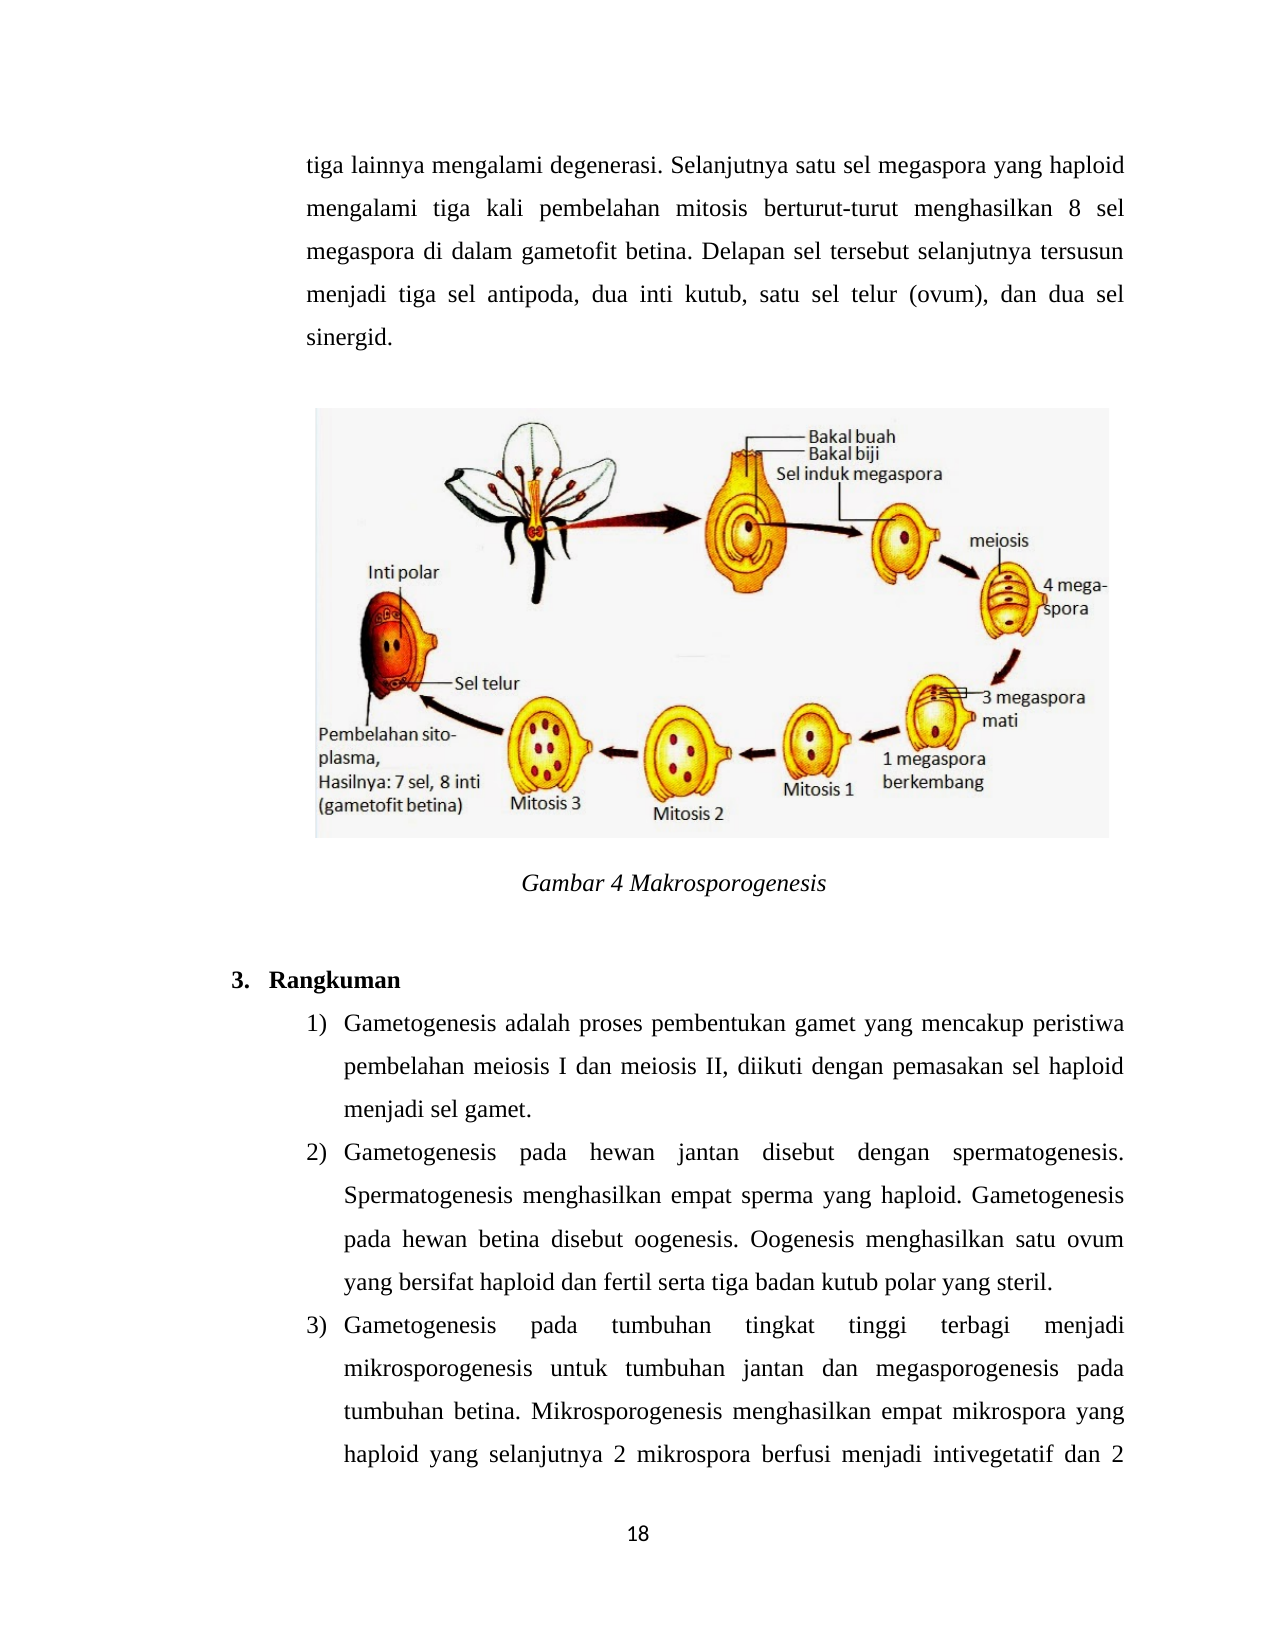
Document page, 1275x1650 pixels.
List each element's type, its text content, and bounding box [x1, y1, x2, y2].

list Gametogenesis pada hewan jantan disebut dengan spermatogenesis. Spermatogenesis menghasilkan empat sperma yang haploid. Gametogenesis pada hewan betina disebut oogenesis. Oogenesis menghasilkan satu ovum yang bersifat haploid dan fertil serta tiga badan kutub polar yang steril. [306, 1137, 1125, 1296]
list Gametogenesis adalah proses pembentukan gamet yang mencakup peristiwa pembelahan meiosis I dan meiosis II, diikuti dengan pemasakan sel haploid menjadi sel gamet. [306, 1008, 1125, 1123]
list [306, 1310, 1125, 1468]
list Rangkuman [231, 965, 1125, 994]
text Gambar 4 Makrosporogenesis [225, 868, 1125, 897]
picture [315, 408, 1110, 838]
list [306, 150, 1125, 351]
